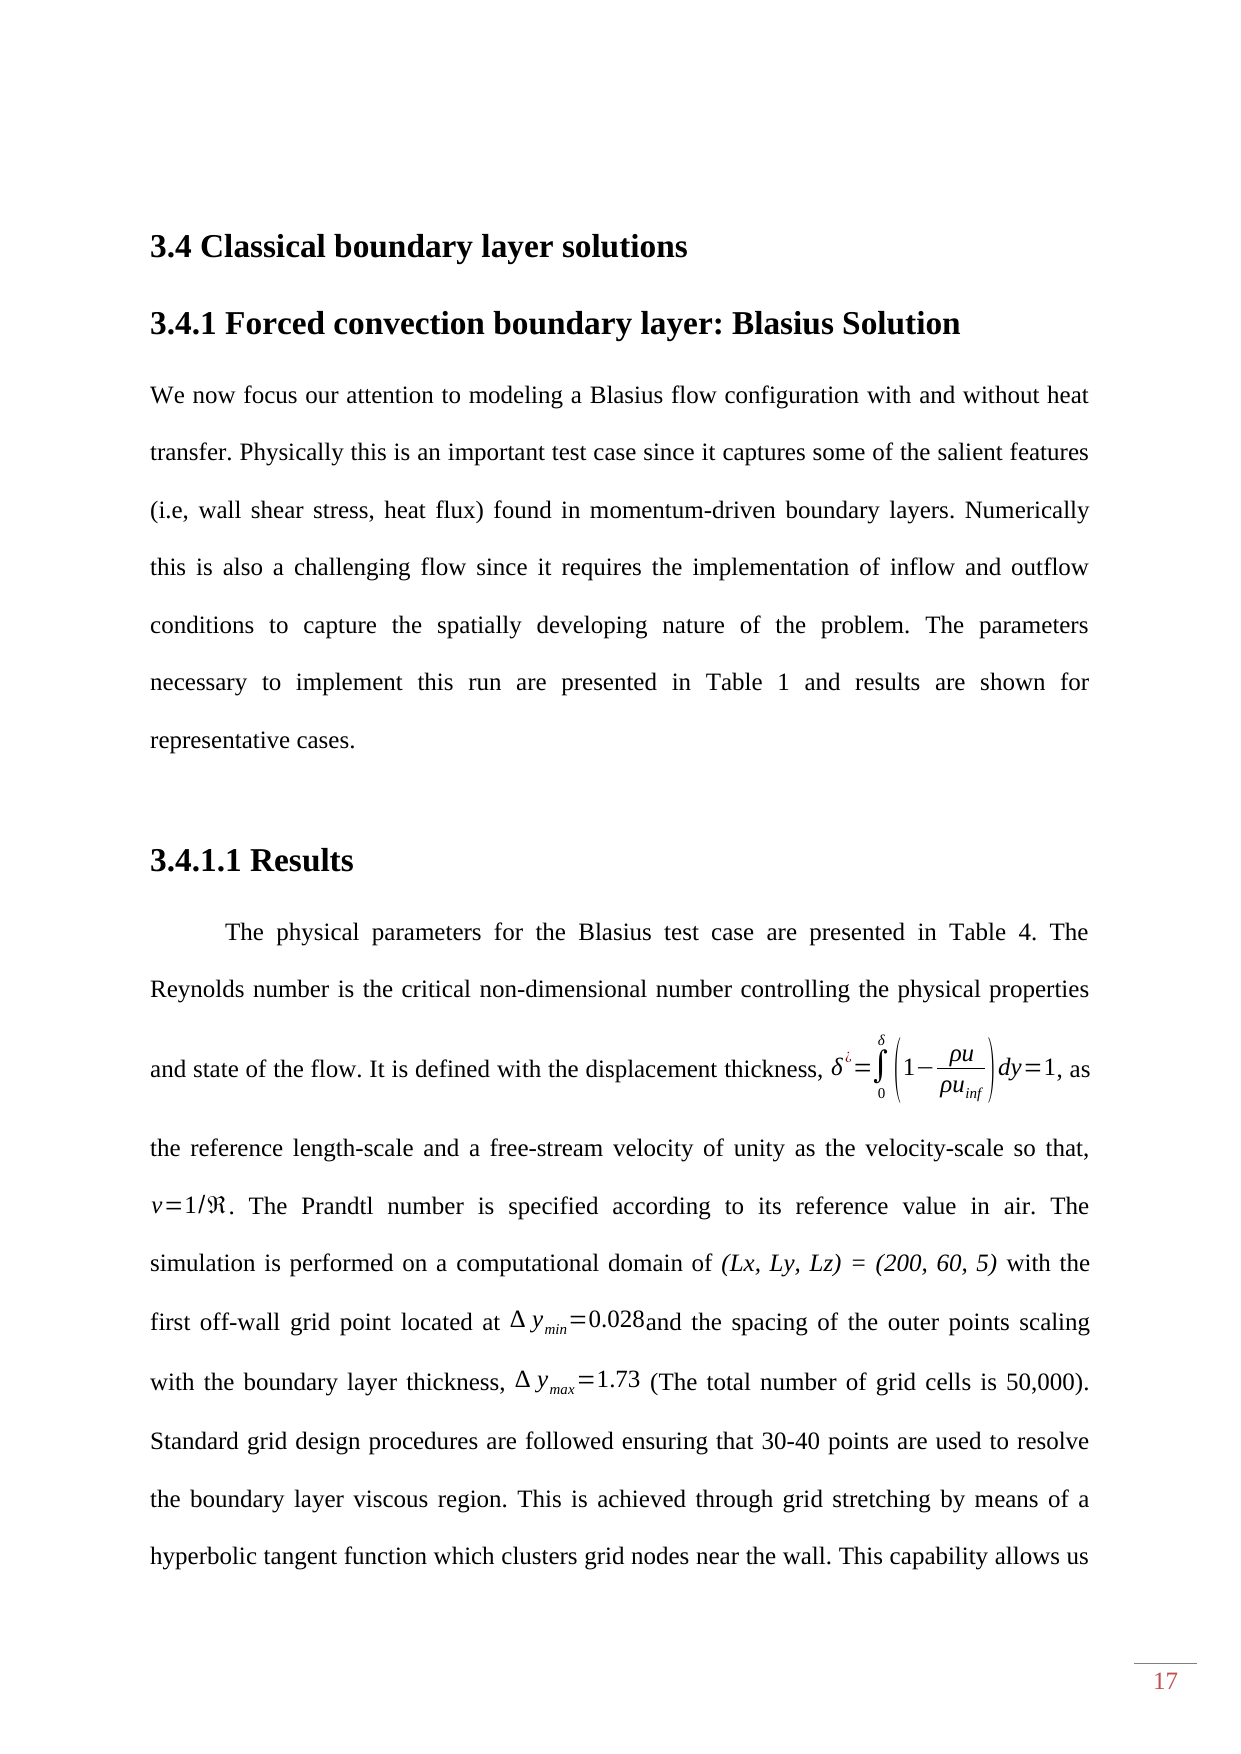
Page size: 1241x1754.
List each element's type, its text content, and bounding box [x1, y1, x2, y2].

text 3.4 Classical boundary layer solutions [150, 227, 1090, 265]
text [150, 917, 1090, 1570]
text 3.4.1.1 Results [150, 840, 1090, 878]
text We now focus our attention to modeling a Blasius flow configuration with and without heat transfer. Physically this is an important test case since it captures some of the salient features (i.e, wall shear stress, heat flux) found in momentum-driven boundary layers. Numerically this is also a challenging flow since it requires the implementation of inflow and outflow conditions to capture the spatially developing nature of the problem. The parameters necessary to implement this run are presented in Table 1 and results are shown for representative cases. [150, 380, 1090, 754]
text 3.4.1 Forced convection boundary layer: Blasius Solution [150, 303, 1090, 342]
